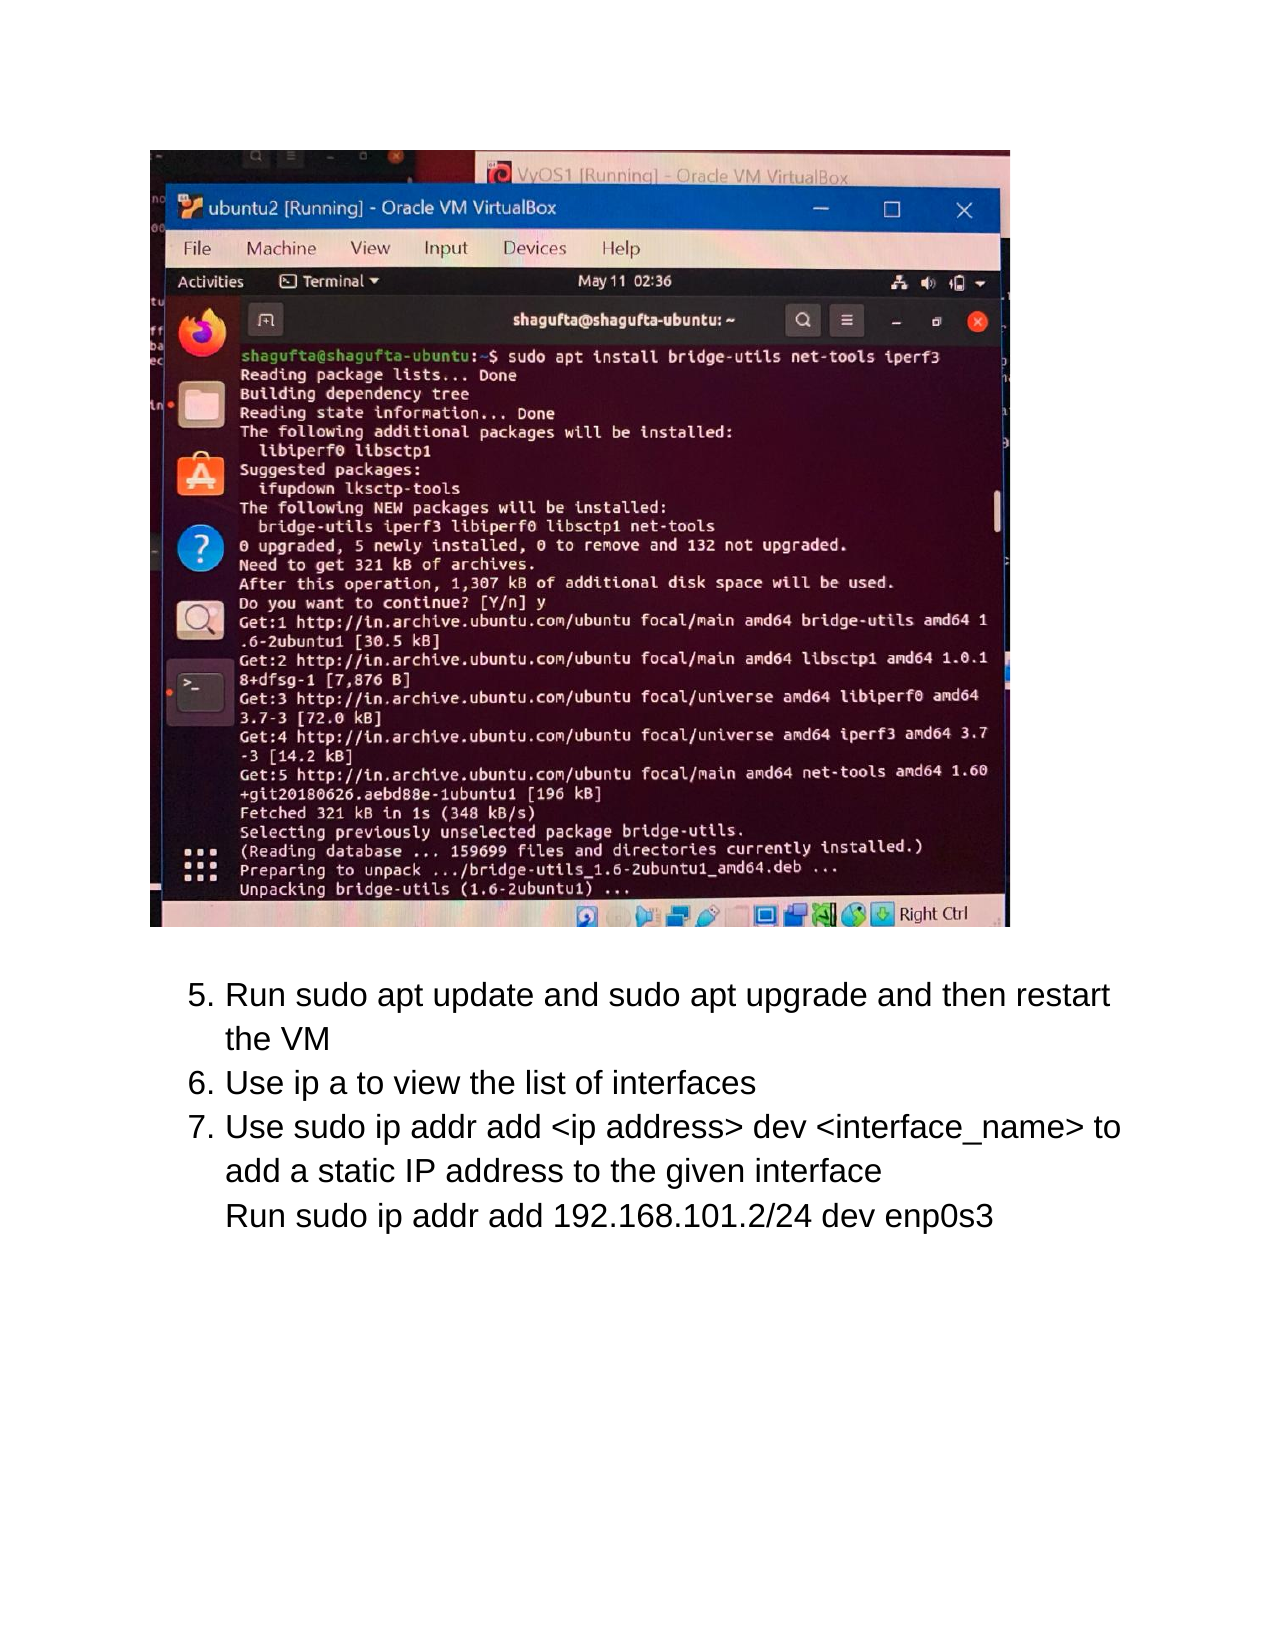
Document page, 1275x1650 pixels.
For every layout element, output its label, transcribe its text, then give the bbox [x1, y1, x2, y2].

text Run sudo ip addr add 192.168.101.2/24 dev enp0s3 [225, 1196, 1125, 1234]
list Use sudo ip addr add <ip address> dev <interface_name> to add a static IP address to the given interface [187, 1107, 1125, 1190]
list Run sudo apt update and sudo apt upgrade and then restart the VM [187, 975, 1125, 1057]
list Use ip a to view the list of interfaces [187, 1063, 1125, 1102]
picture [150, 150, 1011, 927]
